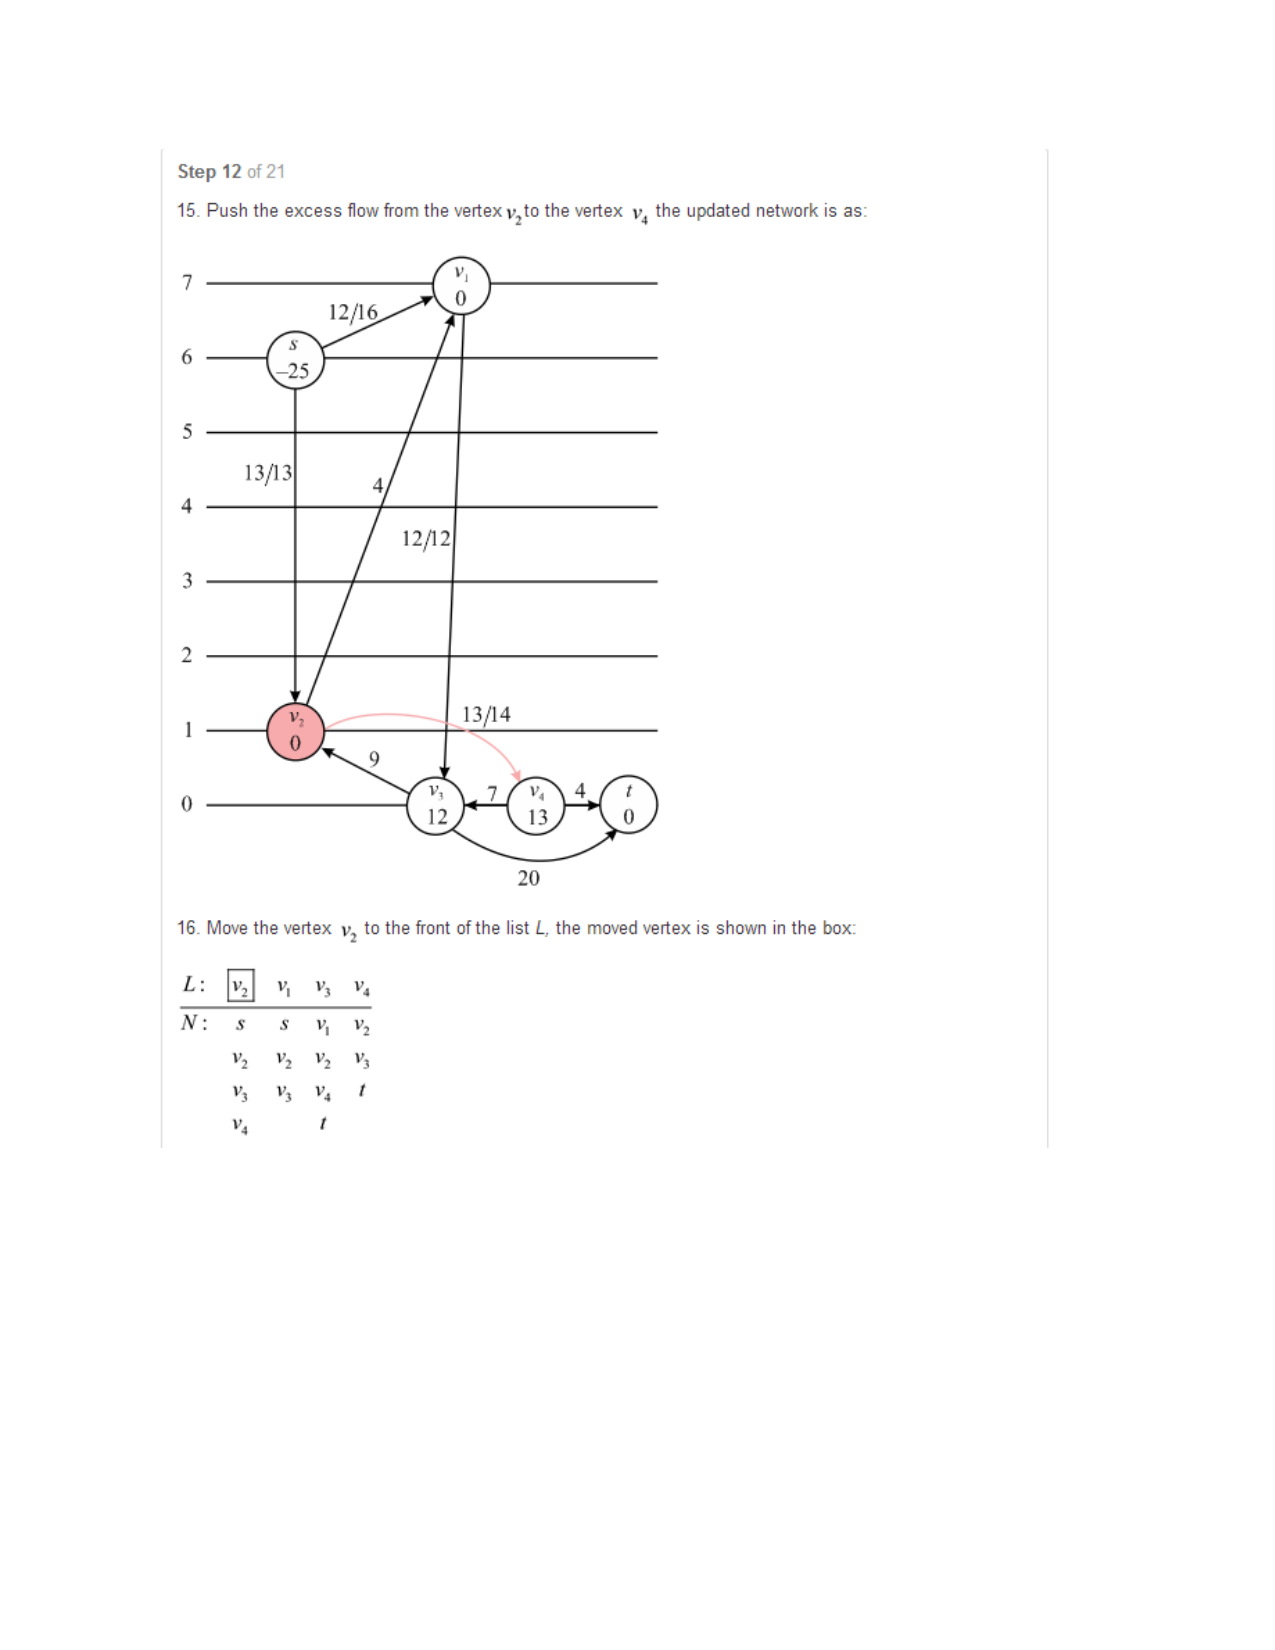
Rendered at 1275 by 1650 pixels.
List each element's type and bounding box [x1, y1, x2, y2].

picture [150, 149, 1050, 1148]
